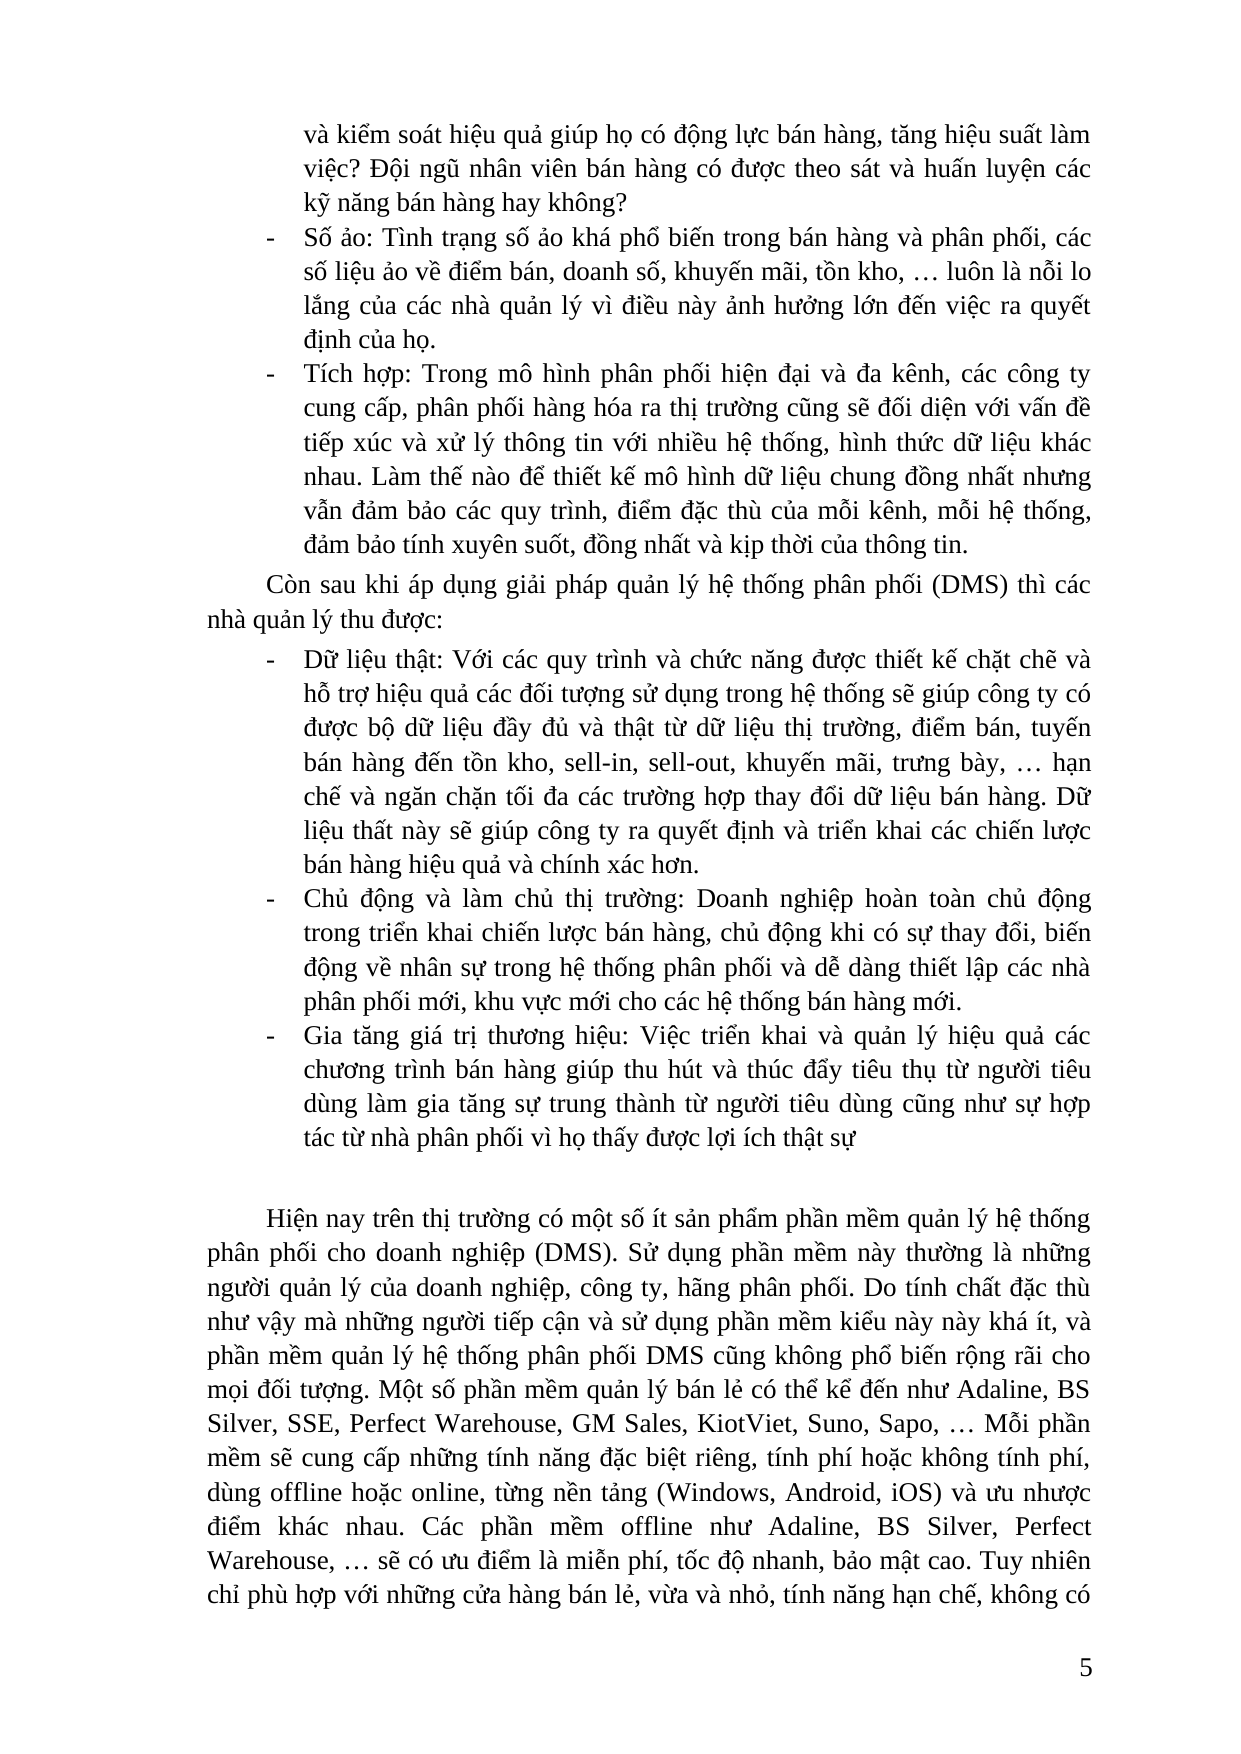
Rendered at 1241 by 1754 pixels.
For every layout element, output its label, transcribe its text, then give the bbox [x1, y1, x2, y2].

text Còn sau khi áp dụng giải pháp quản lý hệ thống phân phối (DMS) thì các nhà quản lý thu được: [207, 568, 1092, 634]
list Gia tăng giá trị thương hiệu: Việc triển khai và quản lý hiệu quả các chương trình bán hàng giúp thu hút và thúc đẩy tiêu thụ từ người tiêu dùng làm gia tăng sự trung thành từ người tiêu dùng cũng như sự hợp tác từ nhà phân phối vì họ thấy được lợi ích thật sự [266, 1019, 1092, 1153]
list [266, 118, 1092, 218]
list Tích hợp: Trong mô hình phân phối hiện đại và đa kênh, các công ty cung cấp, phân phối hàng hóa ra thị trường cũng sẽ đối diện với vấn đề tiếp xúc và xử lý thông tin với nhiều hệ thống, hình thức dữ liệu khác nhau. Làm thế nào để thiết kế mô hình dữ liệu chung đồng nhất nhưng vẫn đảm bảo các quy trình, điểm đặc thù của mỗi kênh, mỗi hệ thống, đảm bảo tính xuyên suốt, đồng nhất và kịp thời của thông tin. [266, 357, 1092, 559]
list Số ảo: Tình trạng số ảo khá phổ biến trong bán hàng và phân phối, các số liệu ảo về điểm bán, doanh số, khuyến mãi, tồn kho, … luôn là nỗi lo lắng của các nhà quản lý vì điều này ảnh hưởng lớn đến việc ra quyết định của họ. [266, 221, 1092, 354]
list Chủ động và làm chủ thị trường: Doanh nghiệp hoàn toàn chủ động trong triển khai chiến lược bán hàng, chủ động khi có sự thay đổi, biến động về nhân sự trong hệ thống phân phối và dễ dàng thiết lập các nhà phân phối mới, khu vực mới cho các hệ thống bán hàng mới. [266, 882, 1092, 1016]
list Dữ liệu thật: Với các quy trình và chức năng được thiết kế chặt chẽ và hỗ trợ hiệu quả các đối tượng sử dụng trong hệ thống sẽ giúp công ty có được bộ dữ liệu đầy đủ và thật từ dữ liệu thị trường, điểm bán, tuyến bán hàng đến tồn kho, sell-in, sell-out, khuyến mãi, trưng bày, … hạn chế và ngăn chặn tối đa các trường hợp thay đổi dữ liệu bán hàng. Dữ liệu thất này sẽ giúp công ty ra quyết định và triển khai các chiến lược bán hàng hiệu quả và chính xác hơn. [266, 643, 1092, 879]
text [207, 1202, 1092, 1609]
